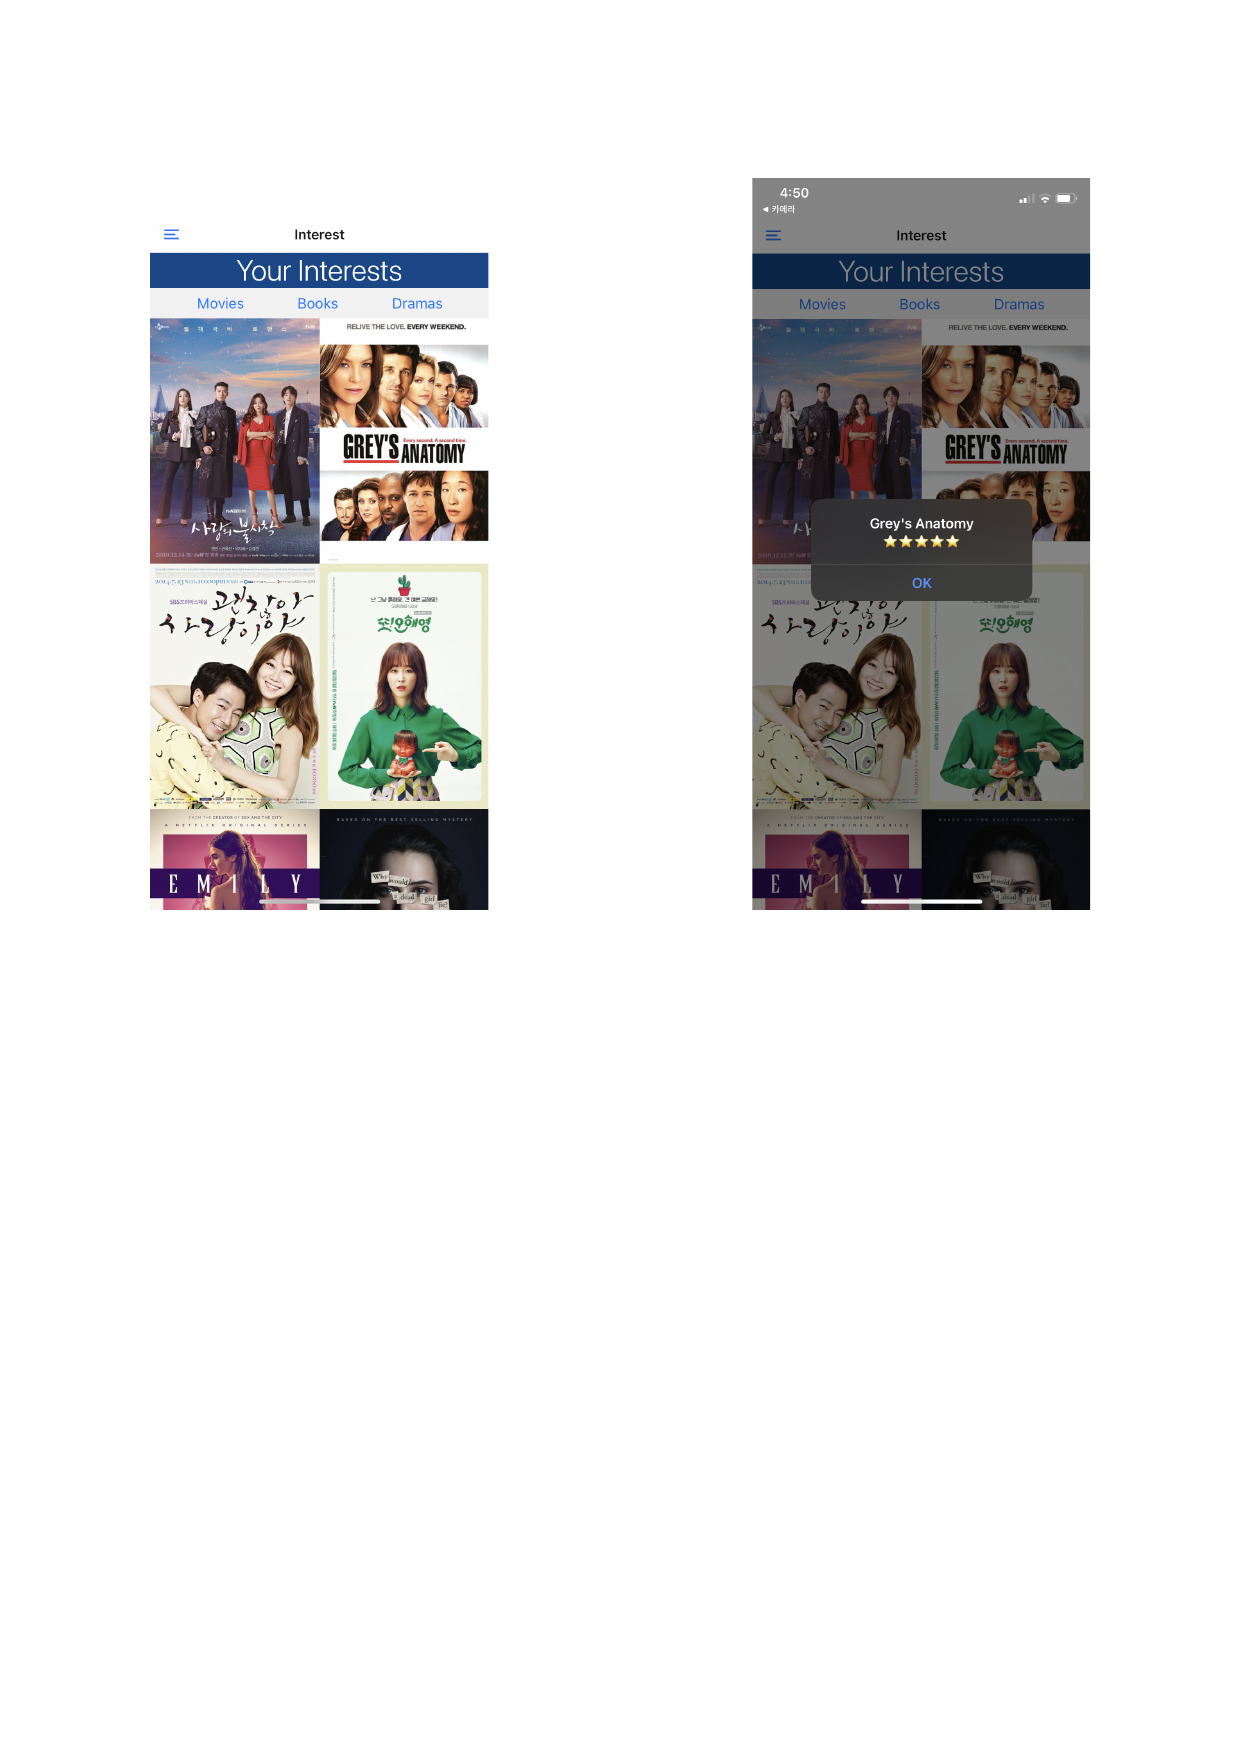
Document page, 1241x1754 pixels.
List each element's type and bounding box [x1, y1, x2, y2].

picture [752, 178, 1091, 910]
picture [150, 177, 489, 910]
